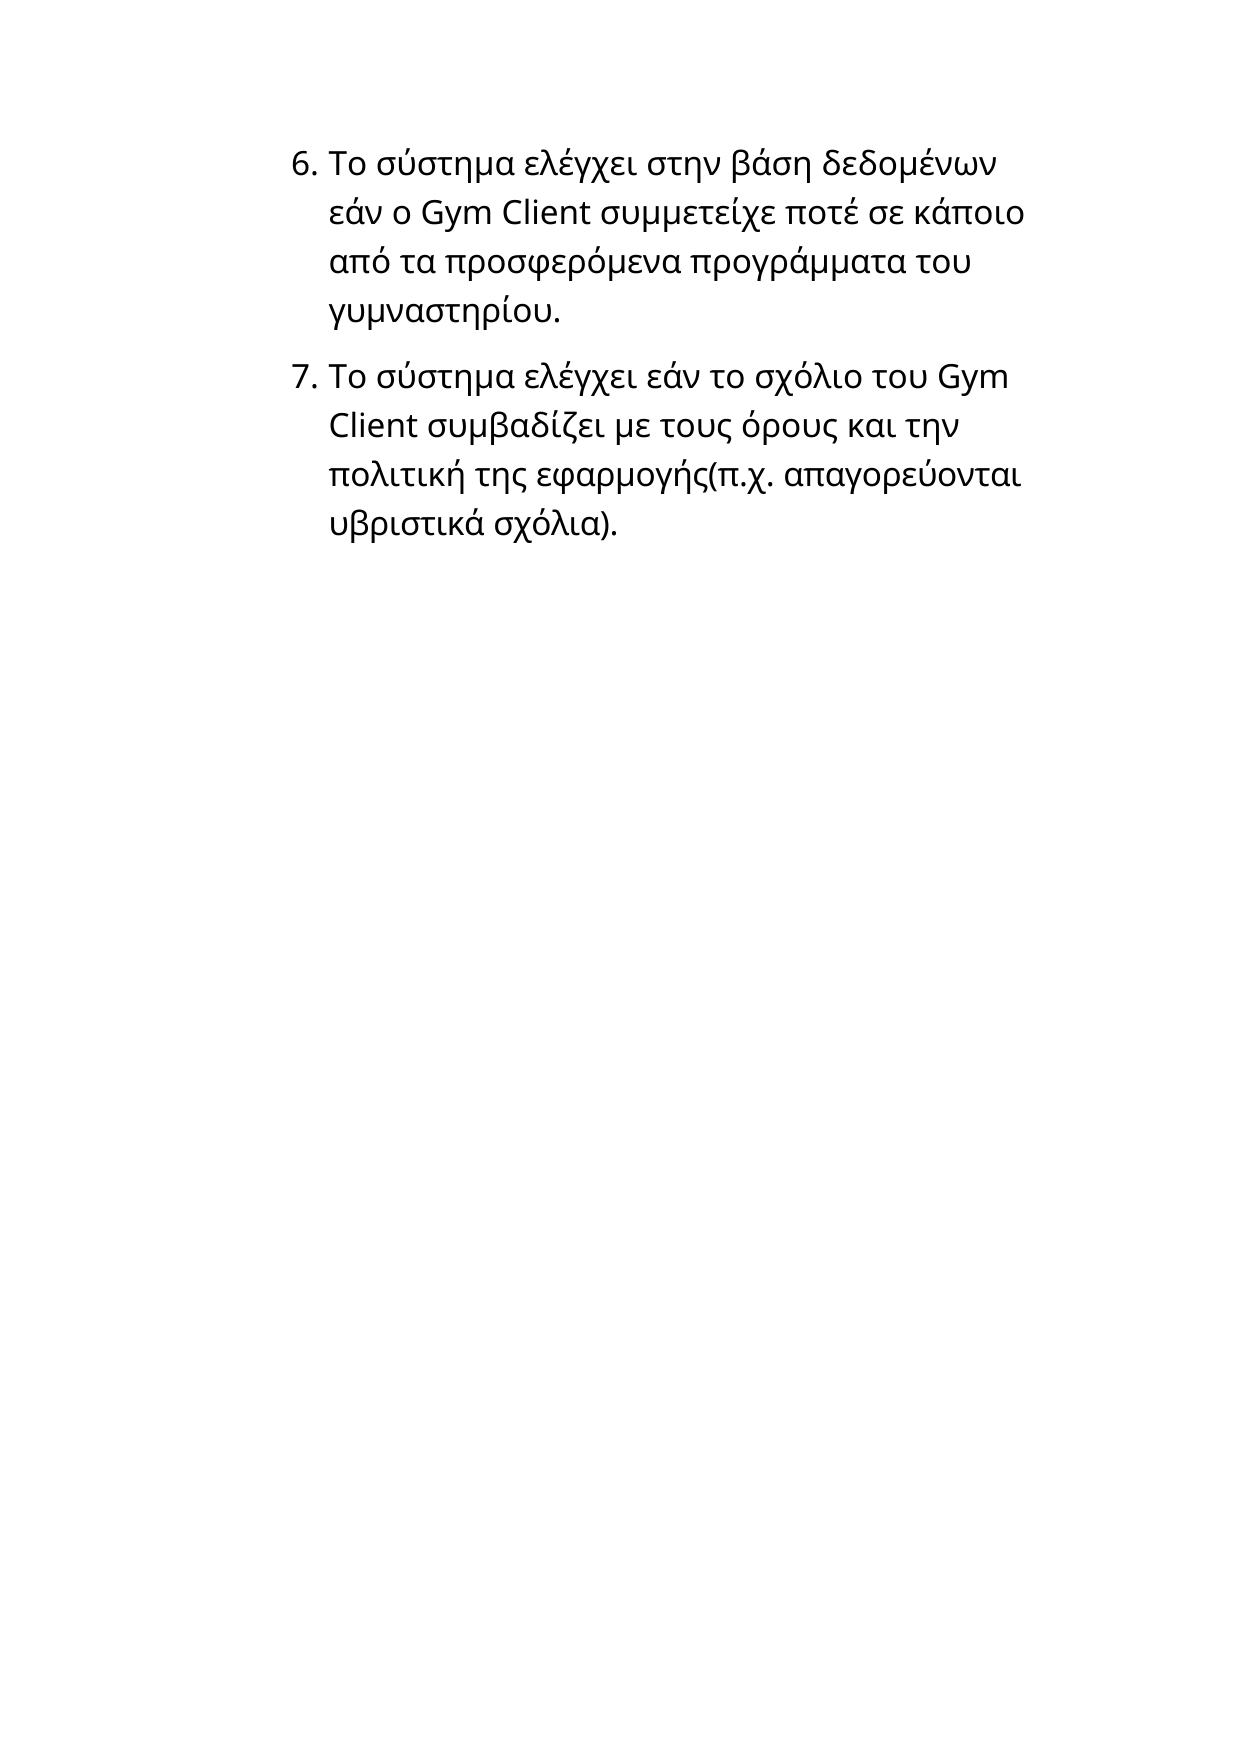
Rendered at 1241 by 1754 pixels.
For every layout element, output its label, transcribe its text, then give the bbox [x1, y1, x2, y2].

list Το σύστημα ελέγχει εάν το σχόλιο του Gym Client συμβαδίζει με τους όρους και την πολιτική της εφαρμογής(π.χ. απαγορεύονται υβριστικά σχόλια). [291, 352, 1049, 545]
list Το σύστημα ελέγχει στην βάση δεδομένων εάν ο Gym Client συμμετείχε ποτέ σε κάποιο από τα προσφερόμενα προγράμματα του γυμναστηρίου. [291, 139, 1032, 332]
